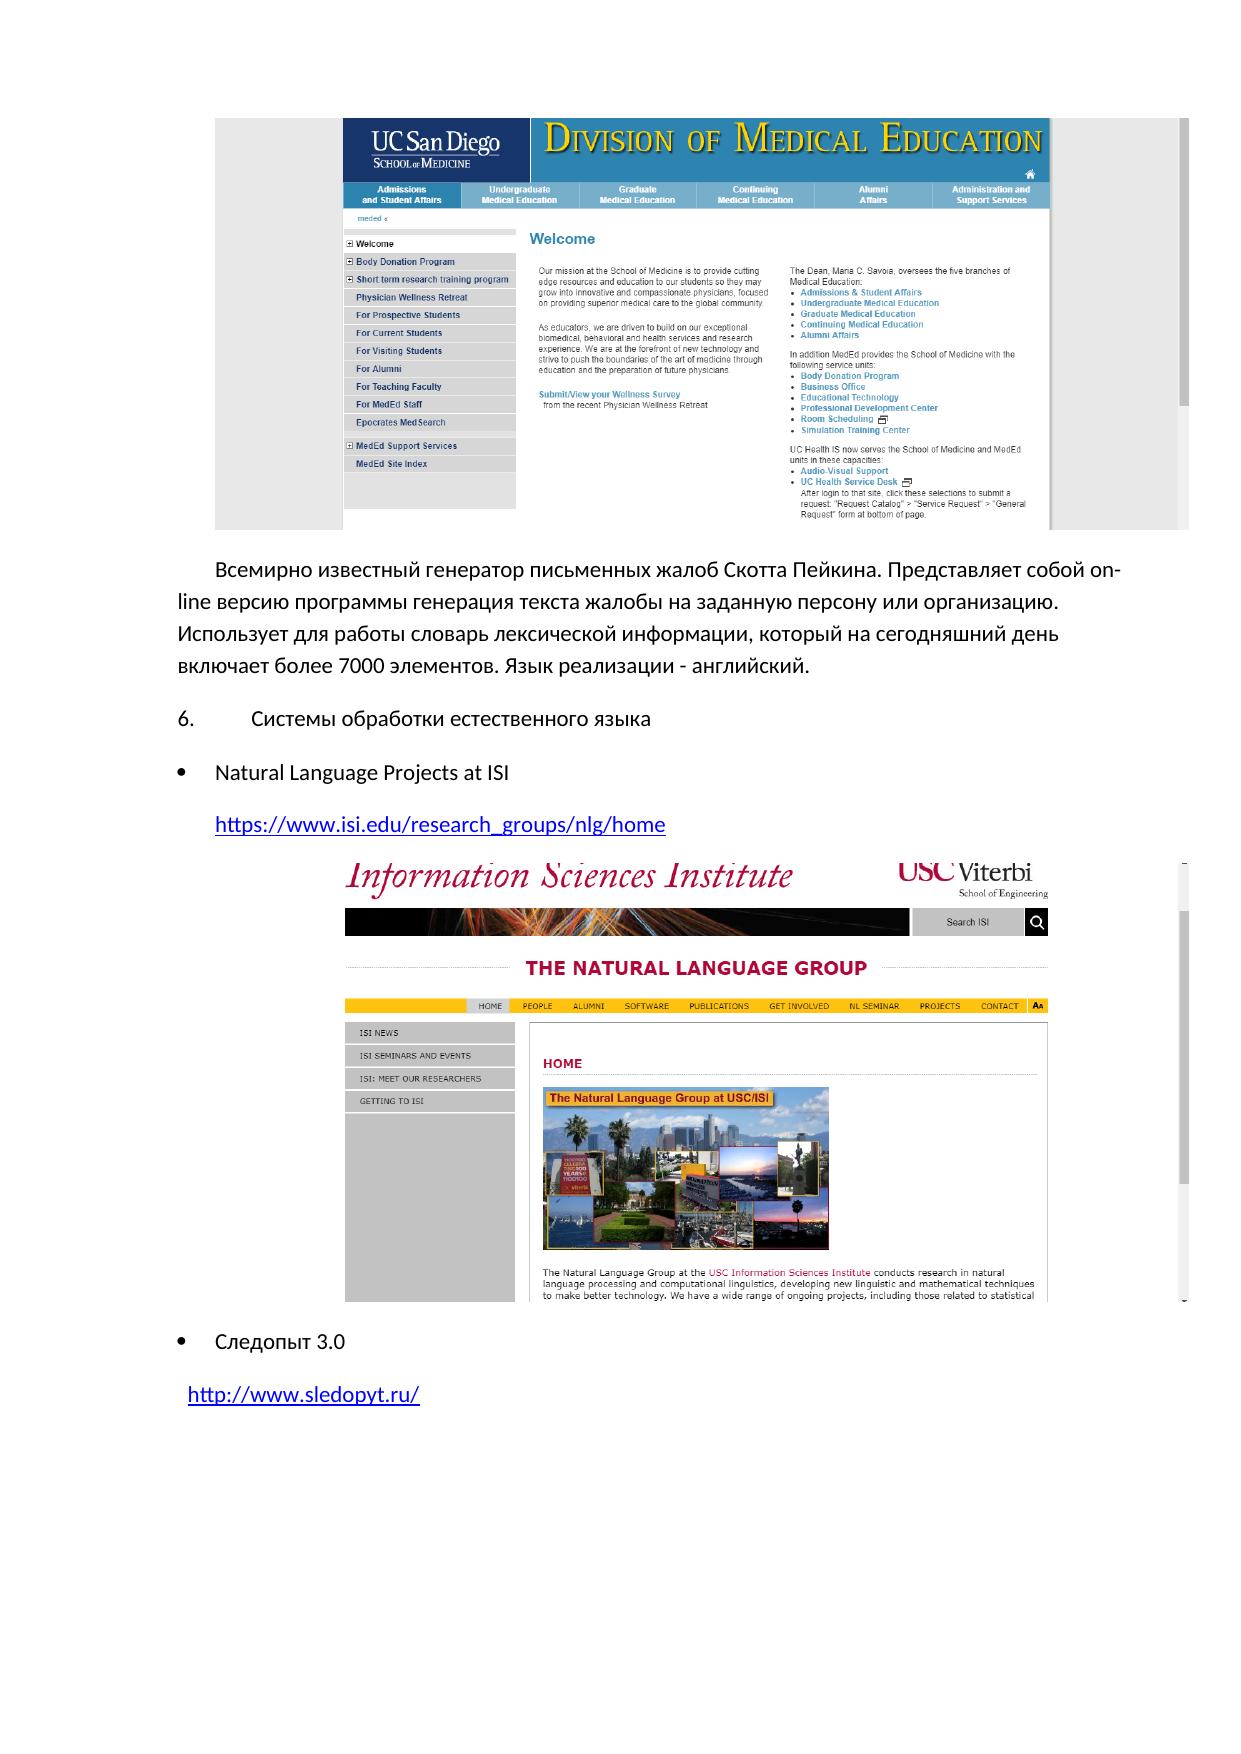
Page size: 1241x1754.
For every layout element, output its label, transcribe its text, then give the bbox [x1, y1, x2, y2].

text 6. Системы обработки естественного языка [177, 704, 1152, 733]
list Natural Language Projects at ISI [177, 758, 1152, 786]
text Всемирно известный генератор письменных жалоб Скотта Пейкина. Представляет собой on-line версию программы генерация текста жалобы на заданную персону или организацию. Использует для работы словарь лексической информации, который на сегодняшний день включает более 7000 элементов. Язык реализации - английский. [177, 555, 1152, 679]
text https://www.isi.edu/research_groups/nlg/home [215, 811, 1152, 839]
text http://www.sledopyt.ru/ [177, 1380, 1152, 1408]
list Следопыт 3.0 [177, 1327, 1152, 1355]
picture [214, 863, 1190, 1302]
picture [214, 118, 1190, 530]
